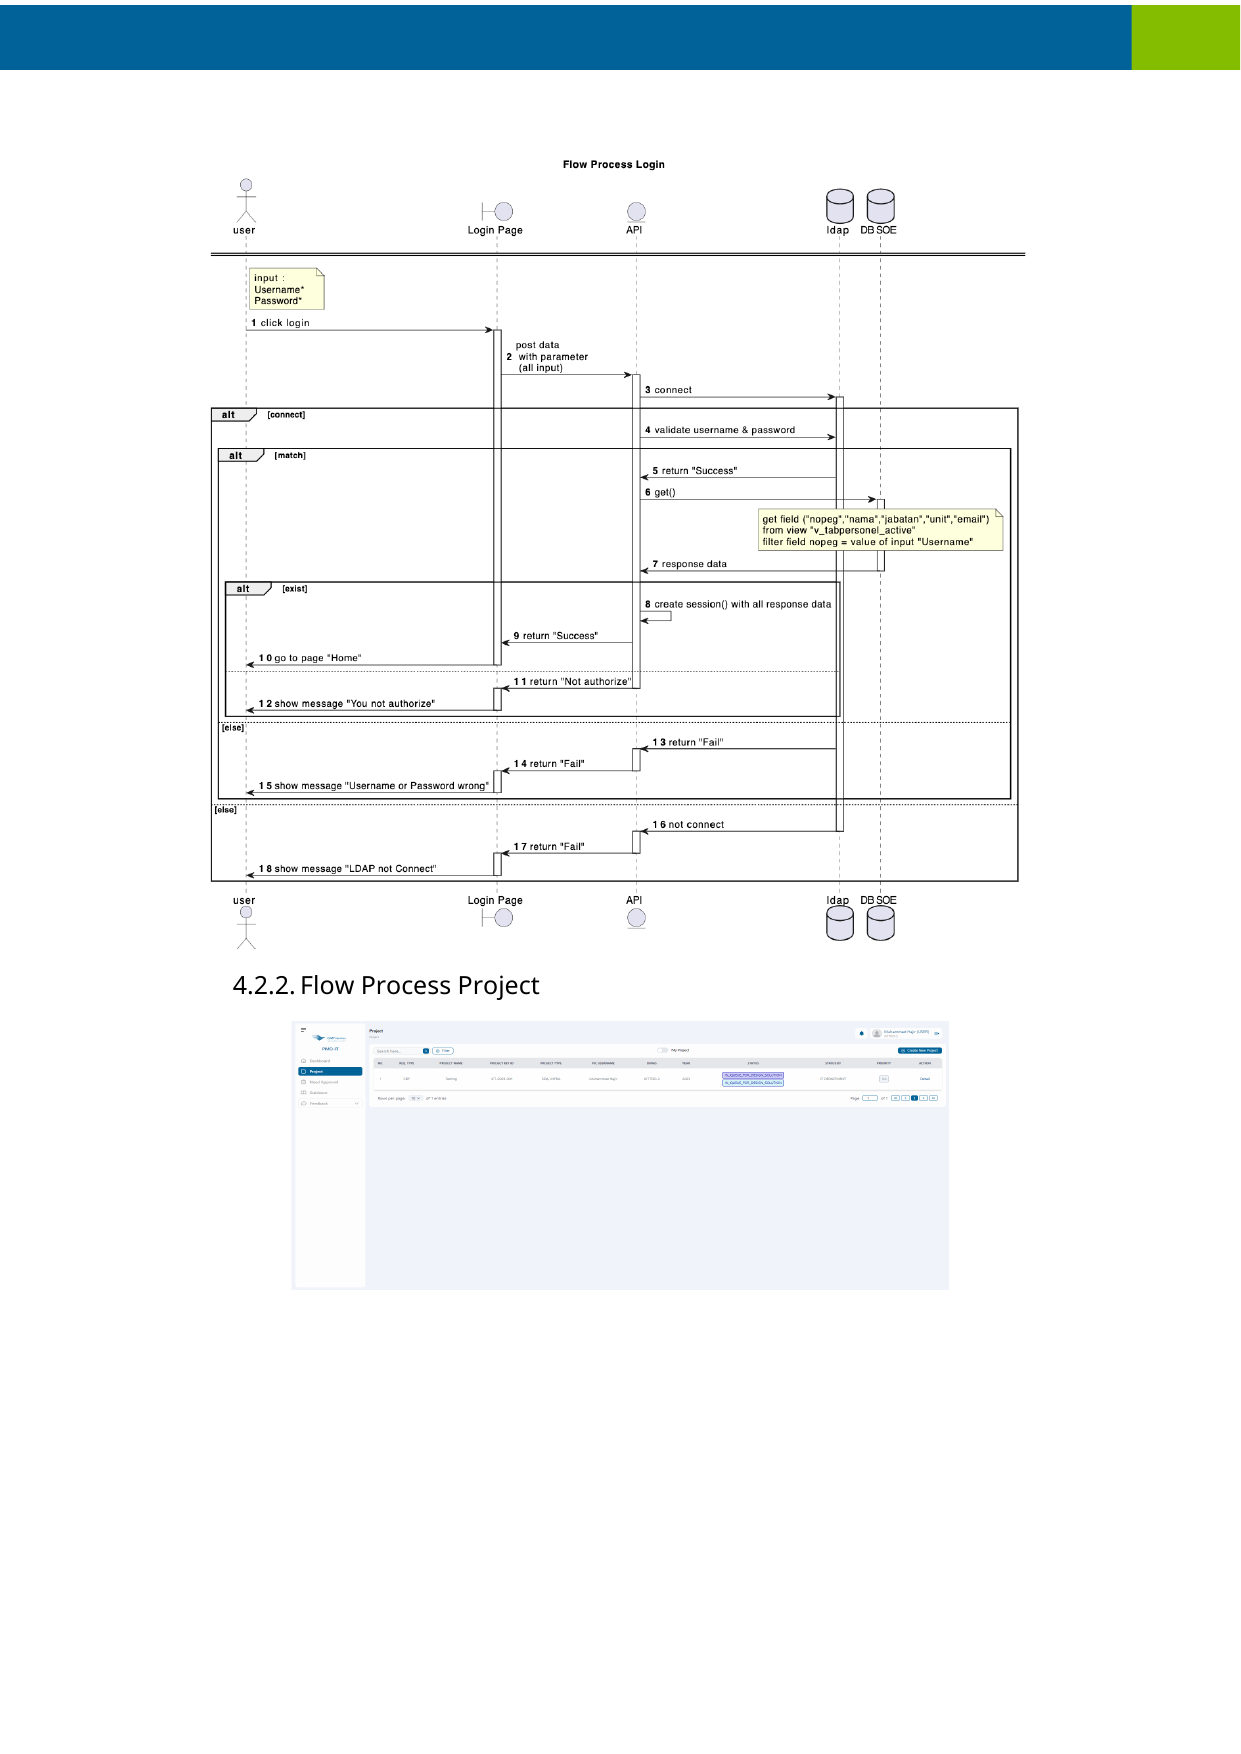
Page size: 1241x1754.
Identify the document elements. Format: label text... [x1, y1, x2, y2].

picture [210, 150, 1030, 949]
subtitle Flow Process Project [233, 968, 1090, 1002]
picture [291, 1021, 950, 1290]
